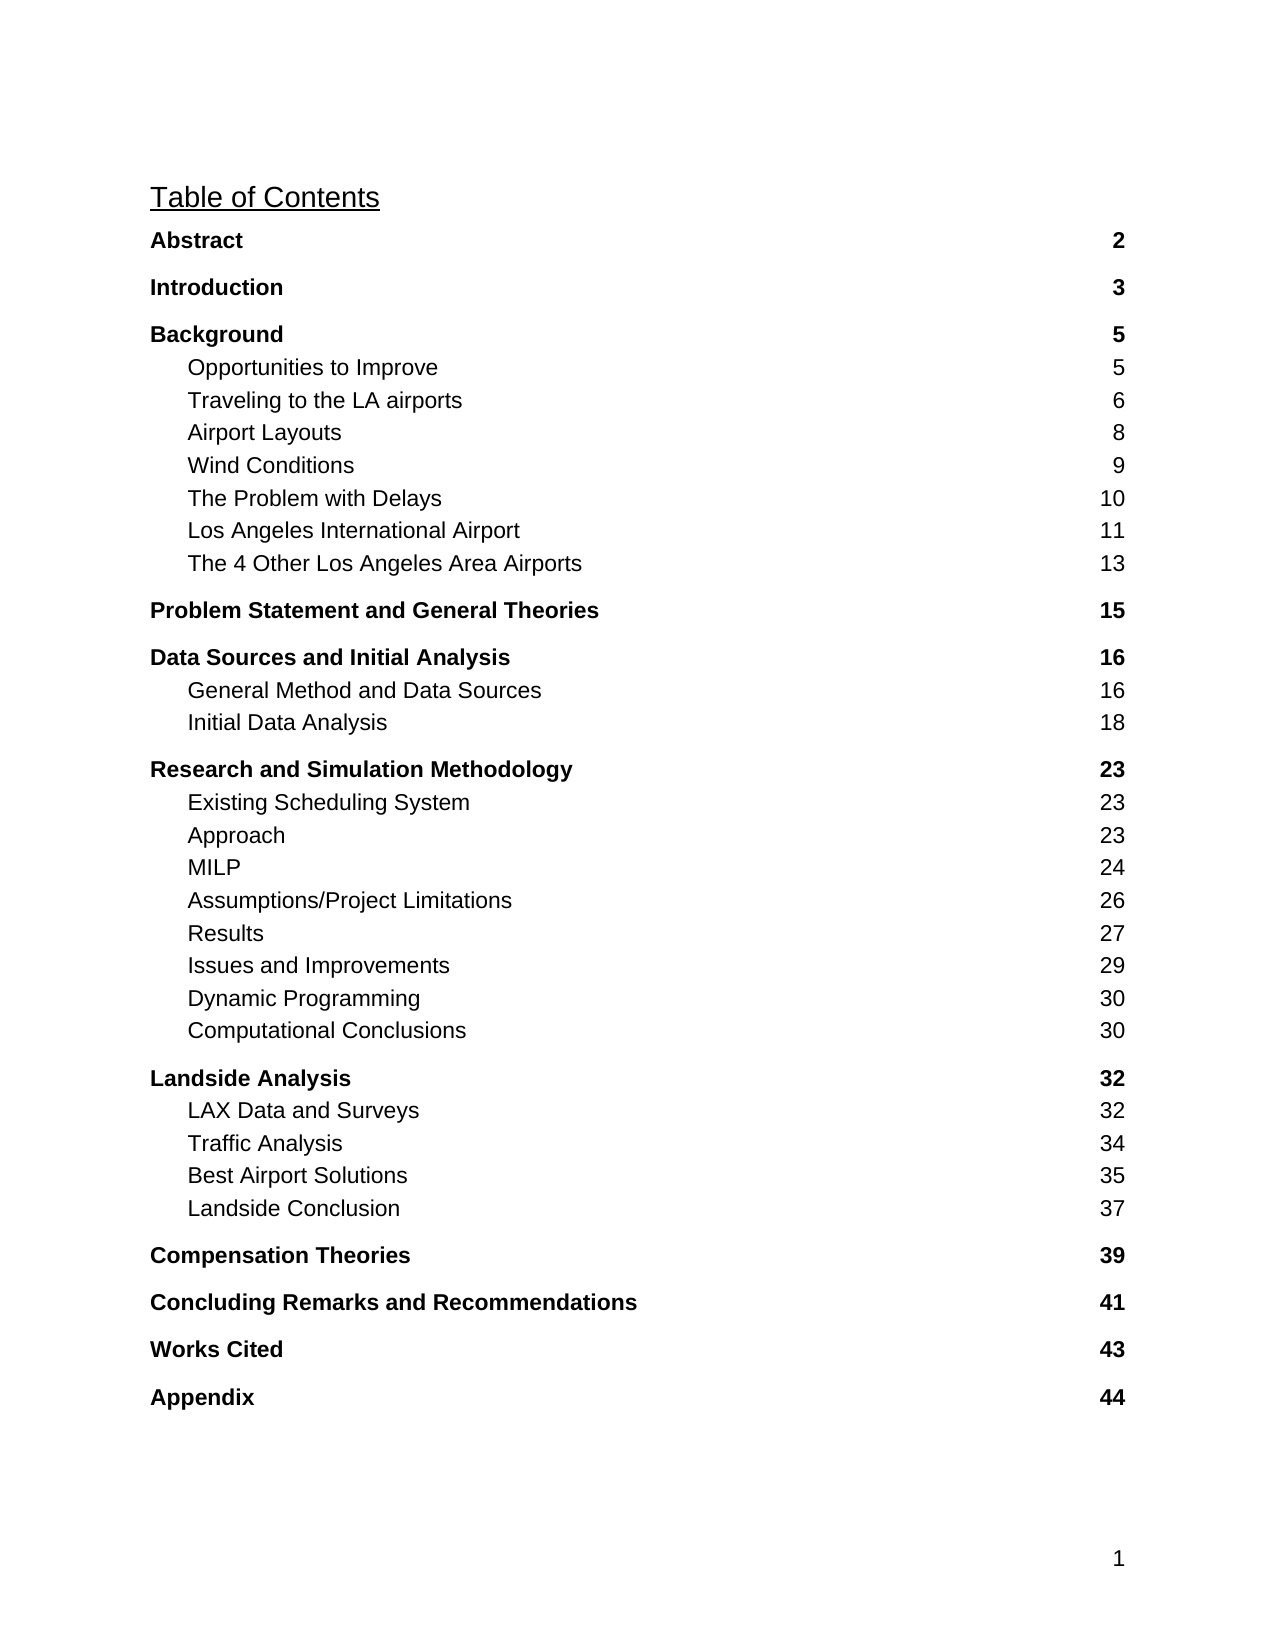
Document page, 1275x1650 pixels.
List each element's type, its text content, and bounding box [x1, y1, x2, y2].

text Research and Simulation Methodology 23 [150, 756, 1125, 783]
text Results 27 [187, 919, 1125, 946]
text Table of Contents [150, 180, 1125, 214]
text Landside Analysis 32 [150, 1064, 1125, 1091]
text Issues and Improvements 29 [187, 952, 1125, 978]
text Problem Statement and General Theories 15 [150, 597, 1125, 623]
text Traveling to the LA airports 6 [187, 387, 1125, 413]
text Data Sources and Initial Analysis 16 [150, 644, 1125, 670]
text Opportunities to Improve 5 [187, 354, 1125, 380]
text Background 5 [150, 321, 1125, 348]
text Initial Data Analysis 18 [187, 709, 1125, 736]
text The Problem with Delays 10 [187, 484, 1125, 511]
text General Method and Data Sources 16 [187, 677, 1125, 703]
text The 4 Other Los Angeles Area Airports 13 [187, 550, 1125, 576]
text LAX Data and Surveys 32 [187, 1097, 1125, 1123]
text Concluding Remarks and Recommendations 41 [150, 1289, 1125, 1316]
text Dynamic Programming 30 [187, 985, 1125, 1011]
text Introduction 3 [150, 274, 1125, 301]
text Airport Layouts 8 [187, 419, 1125, 446]
text Approach 23 [187, 822, 1125, 848]
text MILP 24 [187, 854, 1125, 881]
text Computational Conclusions 30 [187, 1017, 1125, 1044]
text Traffic Analysis 34 [187, 1130, 1125, 1156]
text Appendix 44 [150, 1384, 1125, 1410]
text Works Cited 43 [150, 1336, 1125, 1363]
text Abstract 2 [150, 227, 1125, 253]
text Landside Conclusion 37 [187, 1195, 1125, 1221]
text Compensation Theories 39 [150, 1242, 1125, 1268]
text Los Angeles International Airport 11 [187, 517, 1125, 543]
text Assumptions/Project Limitations 26 [187, 887, 1125, 913]
text Best Airport Solutions 35 [187, 1162, 1125, 1189]
text Existing Scheduling System 23 [187, 789, 1125, 815]
text Wind Conditions 9 [187, 452, 1125, 478]
